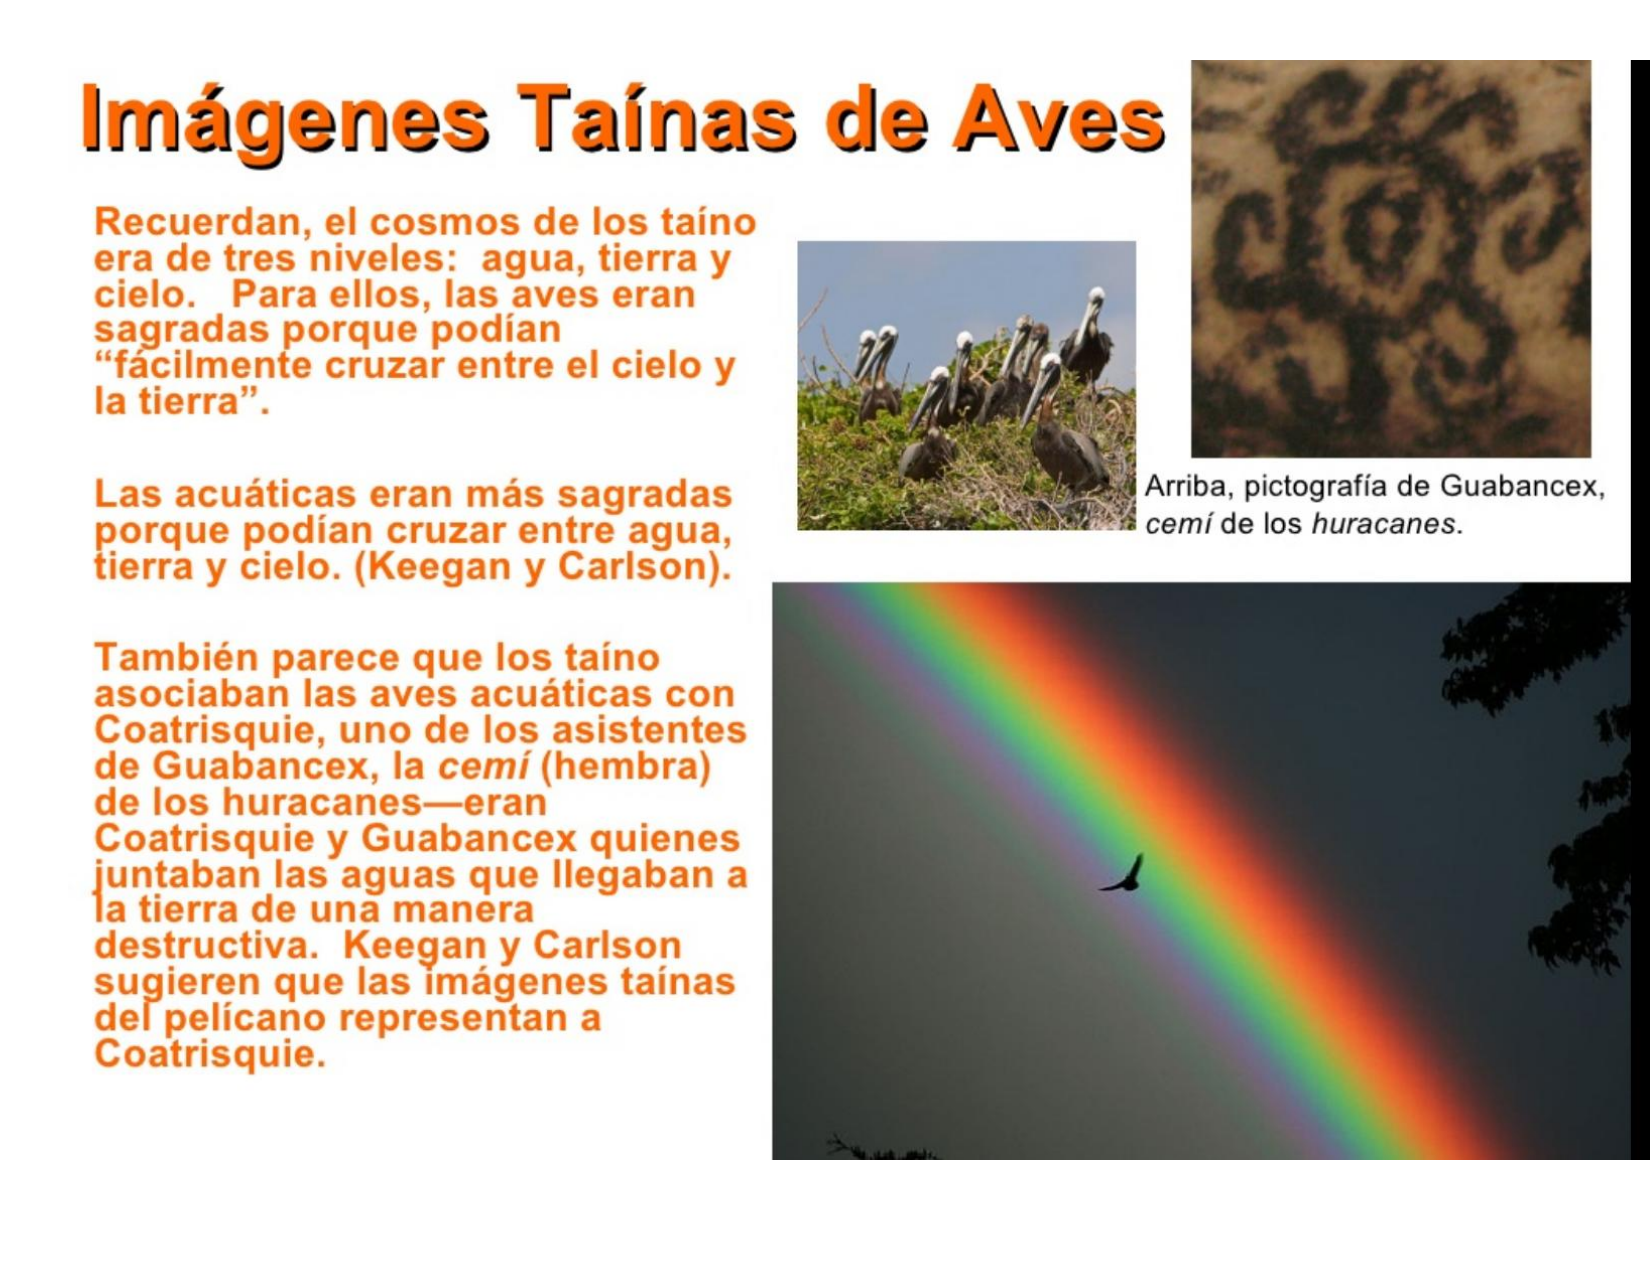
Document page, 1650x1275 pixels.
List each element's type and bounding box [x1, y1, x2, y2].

picture [60, 60, 1650, 1160]
